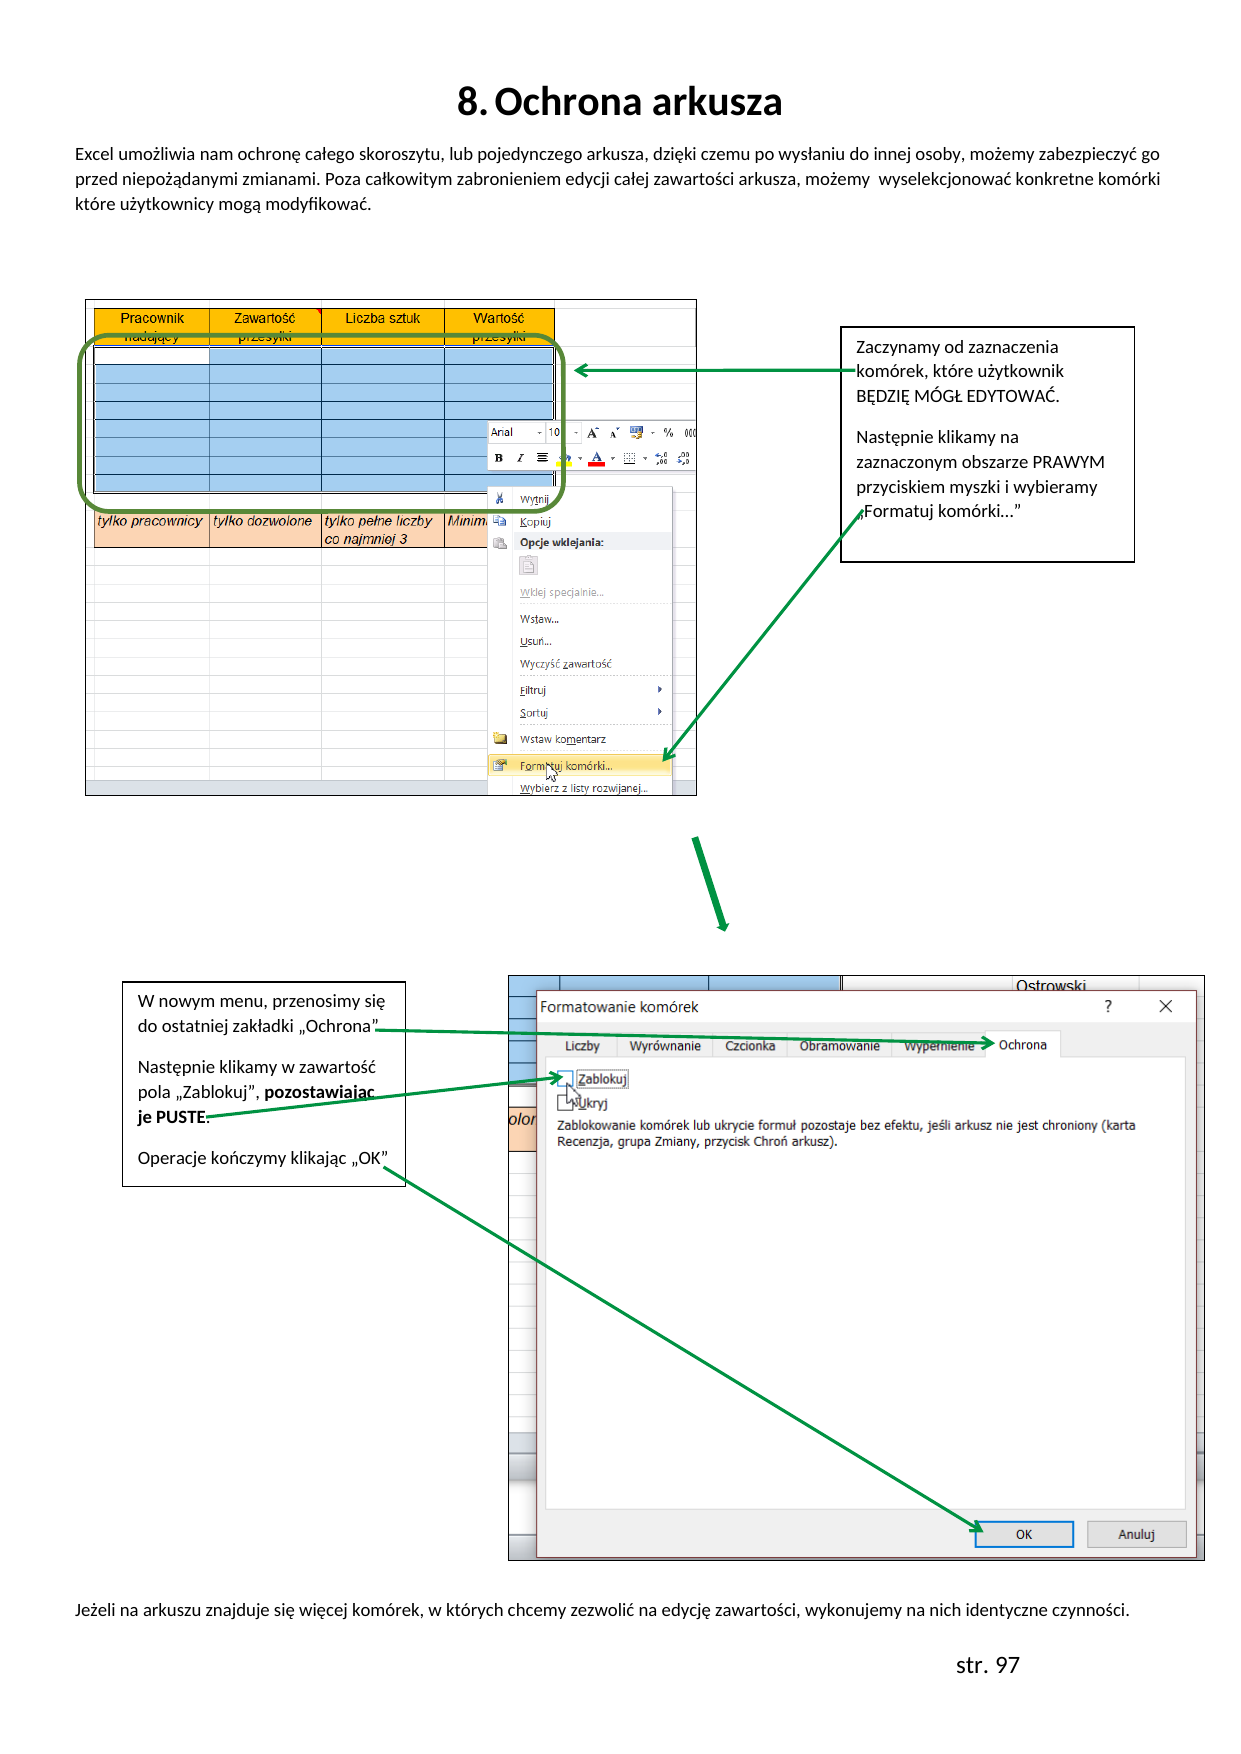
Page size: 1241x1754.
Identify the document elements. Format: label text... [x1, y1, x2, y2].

picture [86, 300, 696, 795]
text Excel umożliwia nam ochronę całego skoroszytu, lub pojedynczego arkusza, dzięki czemu po wysłaniu do innej osoby, możemy zabezpieczyć go przed niepożądanymi zmianami. Poza całkowitym zabronieniem edycji całej zawartości arkusza, możemy wyselekcjonować konkretne komórki które użytkownicy mogą modyfikować. [75, 142, 1165, 215]
text Jeżeli na arkuszu znajduje się więcej komórek, w których chcemy zezwolić na edycję zawartości, wykonujemy na nich identyczne czynności. [75, 1598, 1165, 1621]
picture [86, 338, 561, 509]
picture [509, 976, 1204, 1560]
subtitle Ochrona arkusza [75, 75, 1165, 126]
